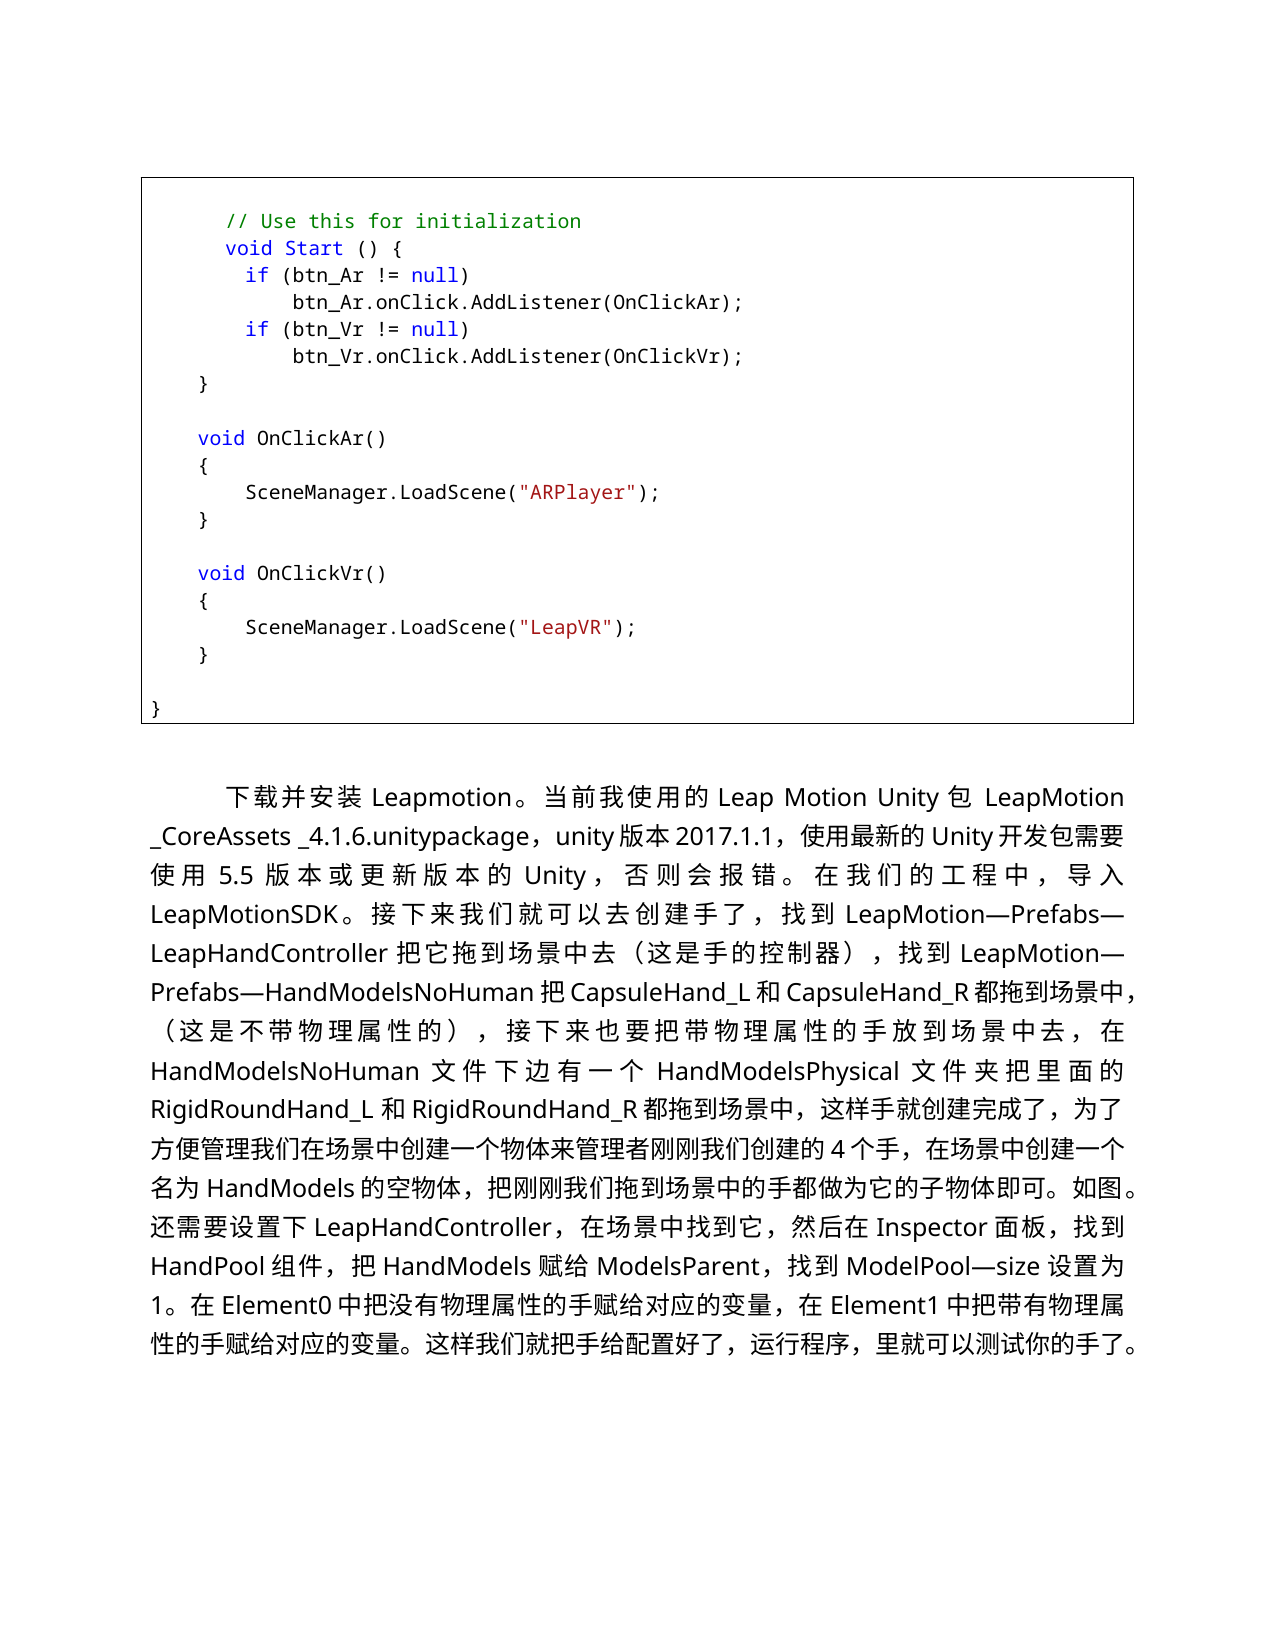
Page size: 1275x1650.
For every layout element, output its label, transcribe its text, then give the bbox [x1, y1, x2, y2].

text } [150, 369, 1125, 396]
text if (btn_Ar != null) [150, 261, 1125, 288]
text { [150, 451, 1125, 478]
text } [150, 640, 1125, 667]
text { [150, 586, 1125, 613]
text void Start () { [150, 234, 1125, 261]
text SceneManager.LoadScene("ARPlayer"); [150, 478, 1125, 505]
text } [142, 691, 1133, 723]
text void OnClickVr() [150, 559, 1125, 586]
text btn_Vr.onClick.AddListener(OnClickVr); [150, 342, 1125, 369]
text btn_Ar.onClick.AddListener(OnClickAr); [150, 288, 1125, 315]
text void OnClickAr() [150, 424, 1125, 451]
text SceneManager.LoadScene("LeapVR"); [150, 613, 1125, 640]
text if (btn_Vr != null) [150, 315, 1125, 342]
text } [150, 505, 1125, 532]
text // Use this for initialization [150, 207, 1125, 234]
text 下载并安装Leapmotion。当前我使用的Leap Motion Unity包 LeapMotion _CoreAssets _4.1.6.unitypackage，unity版本2017.1.1，使用最新的Unity开发包需要使用5.5版本或更新版本的Unity，否则会报错。在我们的工程中，导入LeapMotionSDK。接下来我们就可以去创建手了，找到LeapMotion—Prefabs—LeapHandController把它拖到场景中去（这是手的控制器），找到LeapMotion—Prefabs—HandModelsNoHuman把CapsuleHand_L和CapsuleHand_R都拖到场景中，（这是不带物理属性的），接下来也要把带物理属性的手放到场景中去，在HandModelsNoHuman文件下边有一个HandModelsPhysical文件夹把里面的RigidRoundHand_L 和RigidRoundHand_R都拖到场景中，这样手就创建完成了，为了方便管理我们在场景中创建一个物体来管理者刚刚我们创建的4个手，在场景中创建一个名为HandModels的空物体，把刚刚我们拖到场景中的手都做为它的子物体即可。如图。还需要设置下LeapHandController，在场景中找到它，然后在Inspector面板，找到HandPool组件，把HandModels赋给ModelsParent，找到ModelPool—size设置为1。在Element0中把没有物理属性的手赋给对应的变量，在Element1中把带有物理属性的手赋给对应的变量。这样我们就把手给配置好了，运行程序，里就可以测试你的手了。 [150, 777, 1125, 1391]
